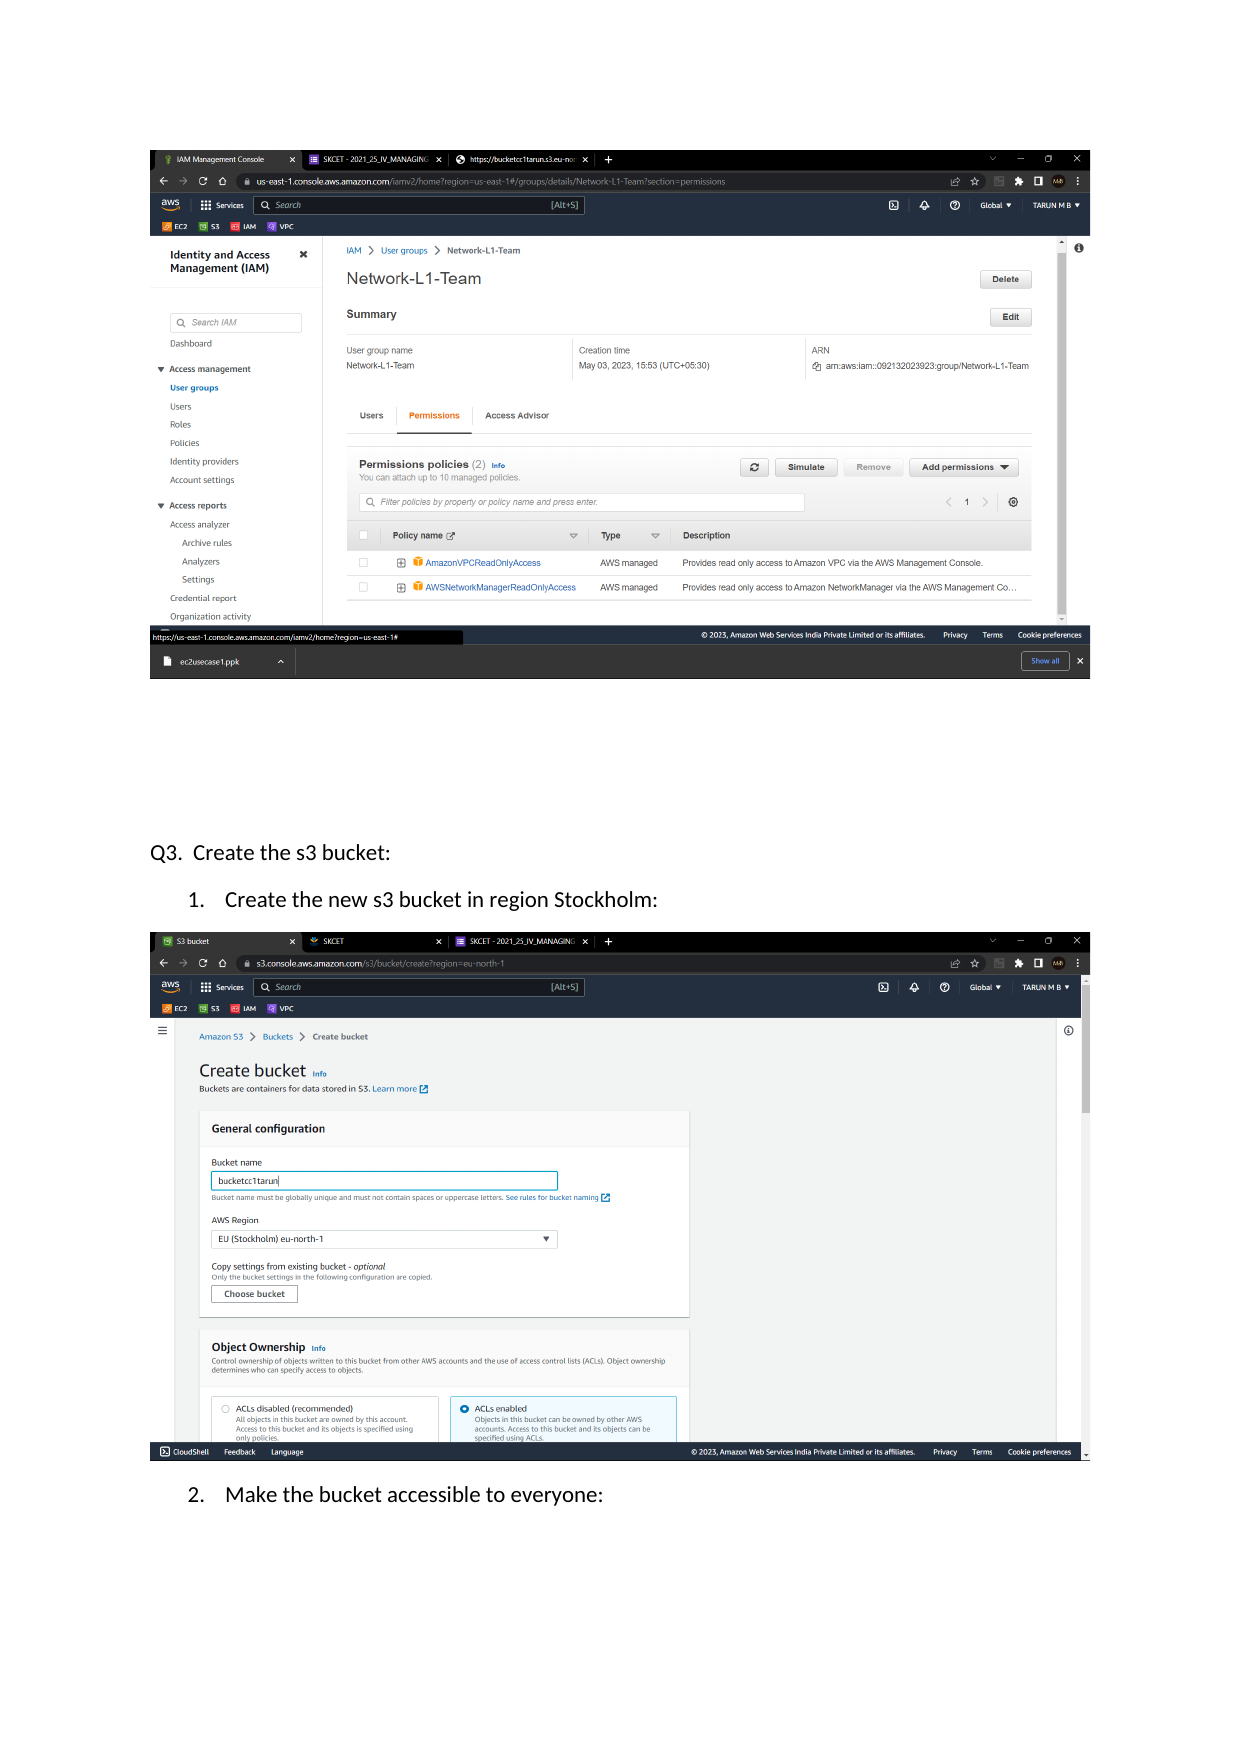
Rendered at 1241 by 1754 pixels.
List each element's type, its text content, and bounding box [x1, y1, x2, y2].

picture [150, 150, 1091, 679]
text Q3. Create the s3 bucket: [150, 838, 1090, 866]
list Create the new s3 bucket in region Stockholm: [187, 885, 1090, 913]
list Make the bucket accessible to everyone: [187, 1480, 1090, 1508]
picture [150, 932, 1091, 1461]
